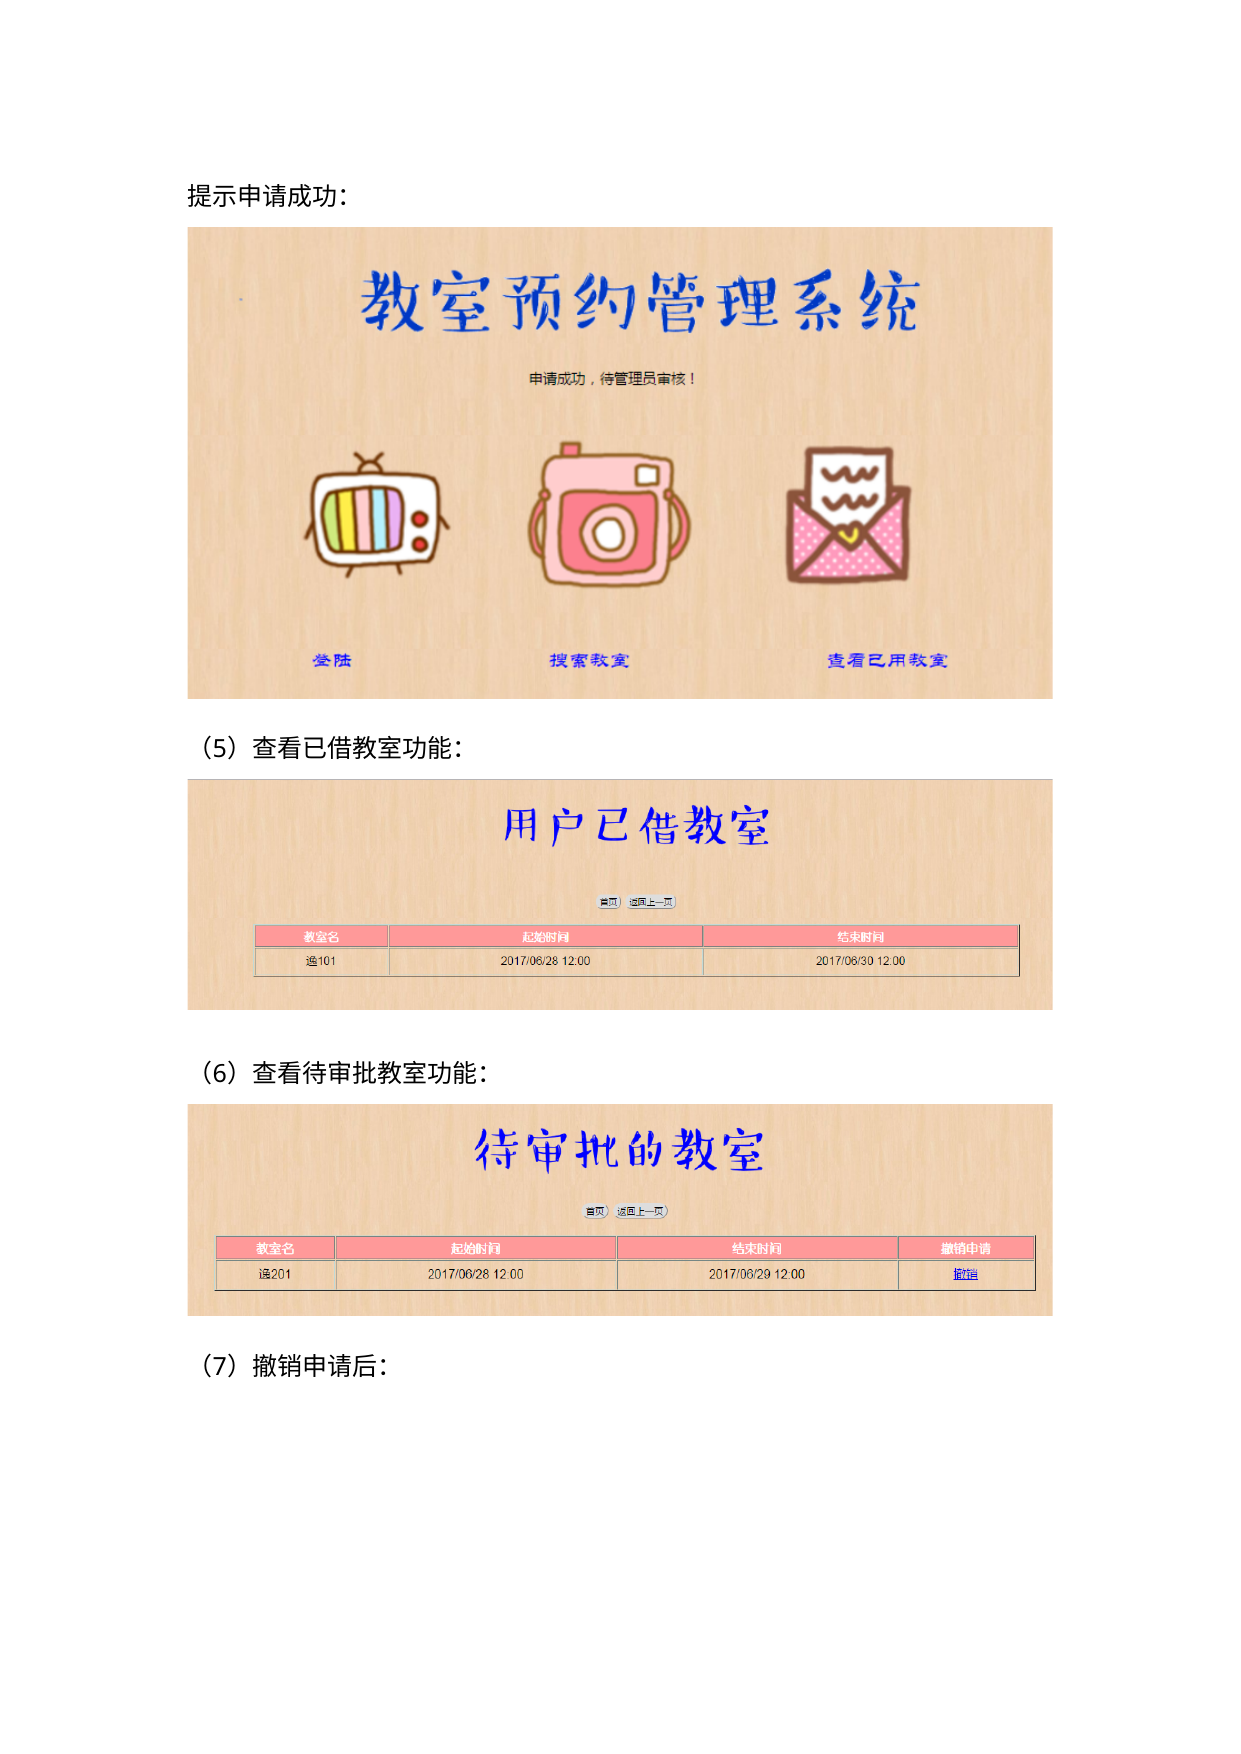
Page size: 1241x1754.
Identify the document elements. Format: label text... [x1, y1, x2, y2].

picture [187, 1104, 1053, 1316]
text （5）查看已借教室功能： [187, 714, 1053, 779]
picture [187, 227, 1053, 699]
text （6）查看待审批教室功能： [187, 1039, 1053, 1104]
picture [187, 779, 1053, 1010]
text 提示申请成功： [187, 162, 1053, 227]
text （7）撤销申请后： [187, 1332, 1053, 1397]
